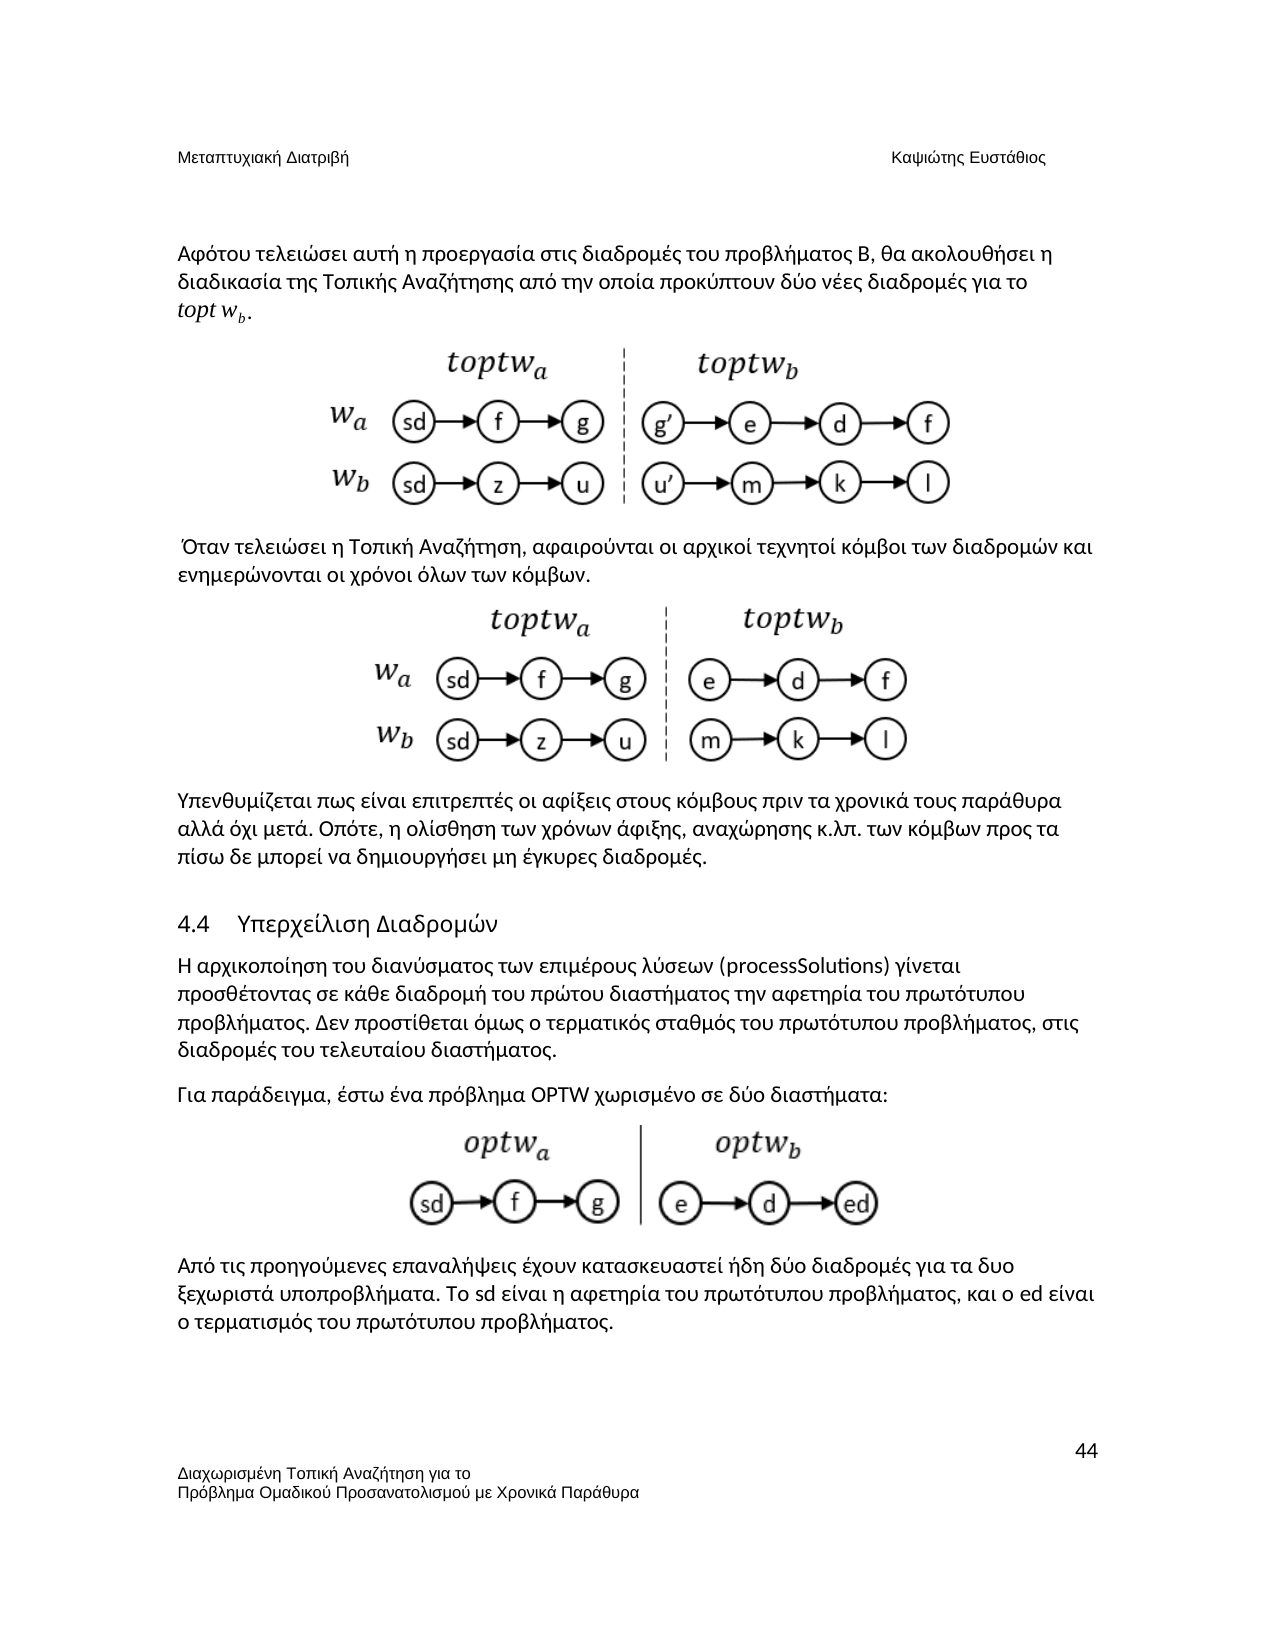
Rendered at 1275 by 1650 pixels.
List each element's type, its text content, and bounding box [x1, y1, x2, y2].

text Για παράδειγμα, έστω ένα πρόβλημα OPTW χωρισμένο σε δύο διαστήματα: [177, 1080, 1098, 1108]
list Υπενθυμίζεται πως είναι επιτρεπτές οι αφίξεις στους κόμβους πριν τα χρονικά τους παράθυρα αλλά όχι μετά. Οπότε, η ολίσθηση των χρόνων άφιξης, αναχώρησης κ.λπ. των κόμβων προς τα πίσω δε μπορεί να δημιουργήσει μη έγκυρες διαδρομές. [177, 786, 1098, 870]
picture [382, 1125, 893, 1235]
text Από τις προηγούμενες επαναλήψεις έχουν κατασκευαστεί ήδη δύο διαδρομές για τα δυο ξεχωριστά υποπροβλήματα. Το sd είναι η αφετηρία του πρωτότυπου προβλήματος, και ο ed είναι ο τερματισμός του πρωτότυπου προβλήματος. [177, 1251, 1098, 1335]
picture [325, 343, 956, 516]
subtitle Υπερχείλιση Διαδρομών [177, 908, 1098, 939]
text Η αρχικοποίηση του διανύσματος των λύσεων (processSolutions) γίνεται προσθέτοντας σε κάθε διαδρομή του πρώτου διαστήματος την αφετηρία του πρωτότυπου προβλήματος. Δεν προστίθεται όμως ο τερματικός σταθμός του πρωτότυπου προβλήματος, στις διαδρομές του τελευταίου διαστήματος [177, 952, 1098, 1064]
picture [367, 605, 913, 770]
text Αφότου τελειώσει αυτή η προεργασία στις διαδρομές του προβλήματος Β, θα ακολουθήσει η διαδικασία της Τοπικής Αναζήτησης από την οποία προκύπτουν δύο νέες διαδρομές για το . [177, 239, 1098, 327]
text Όταν τελειώσει η Τοπική Αναζήτηση, αφαιρούνται οι αρχικοί τεχνητοί κόμβοι των διαδρομών και ενημερώνονται οι χρόνοι όλων των κόμβων. [177, 532, 1098, 588]
